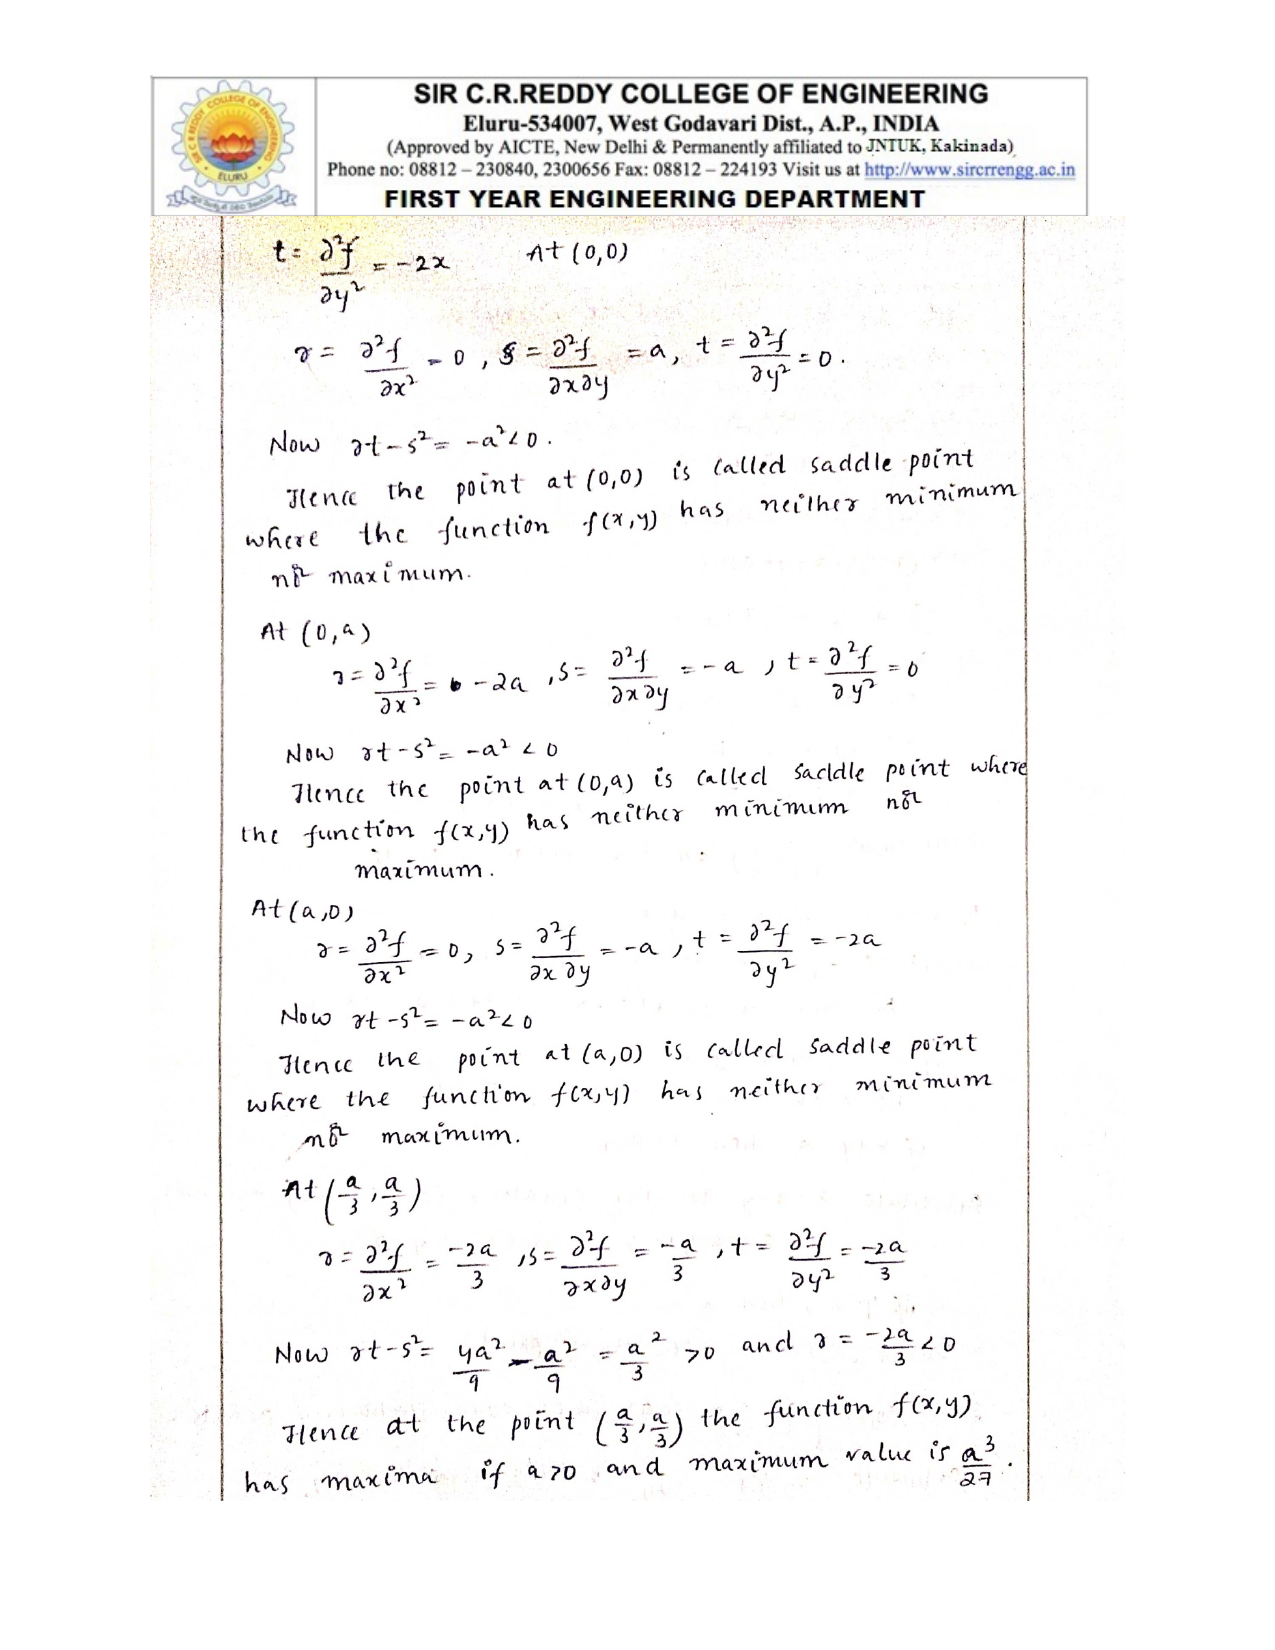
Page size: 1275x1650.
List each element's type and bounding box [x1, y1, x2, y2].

picture [150, 75, 1125, 1501]
